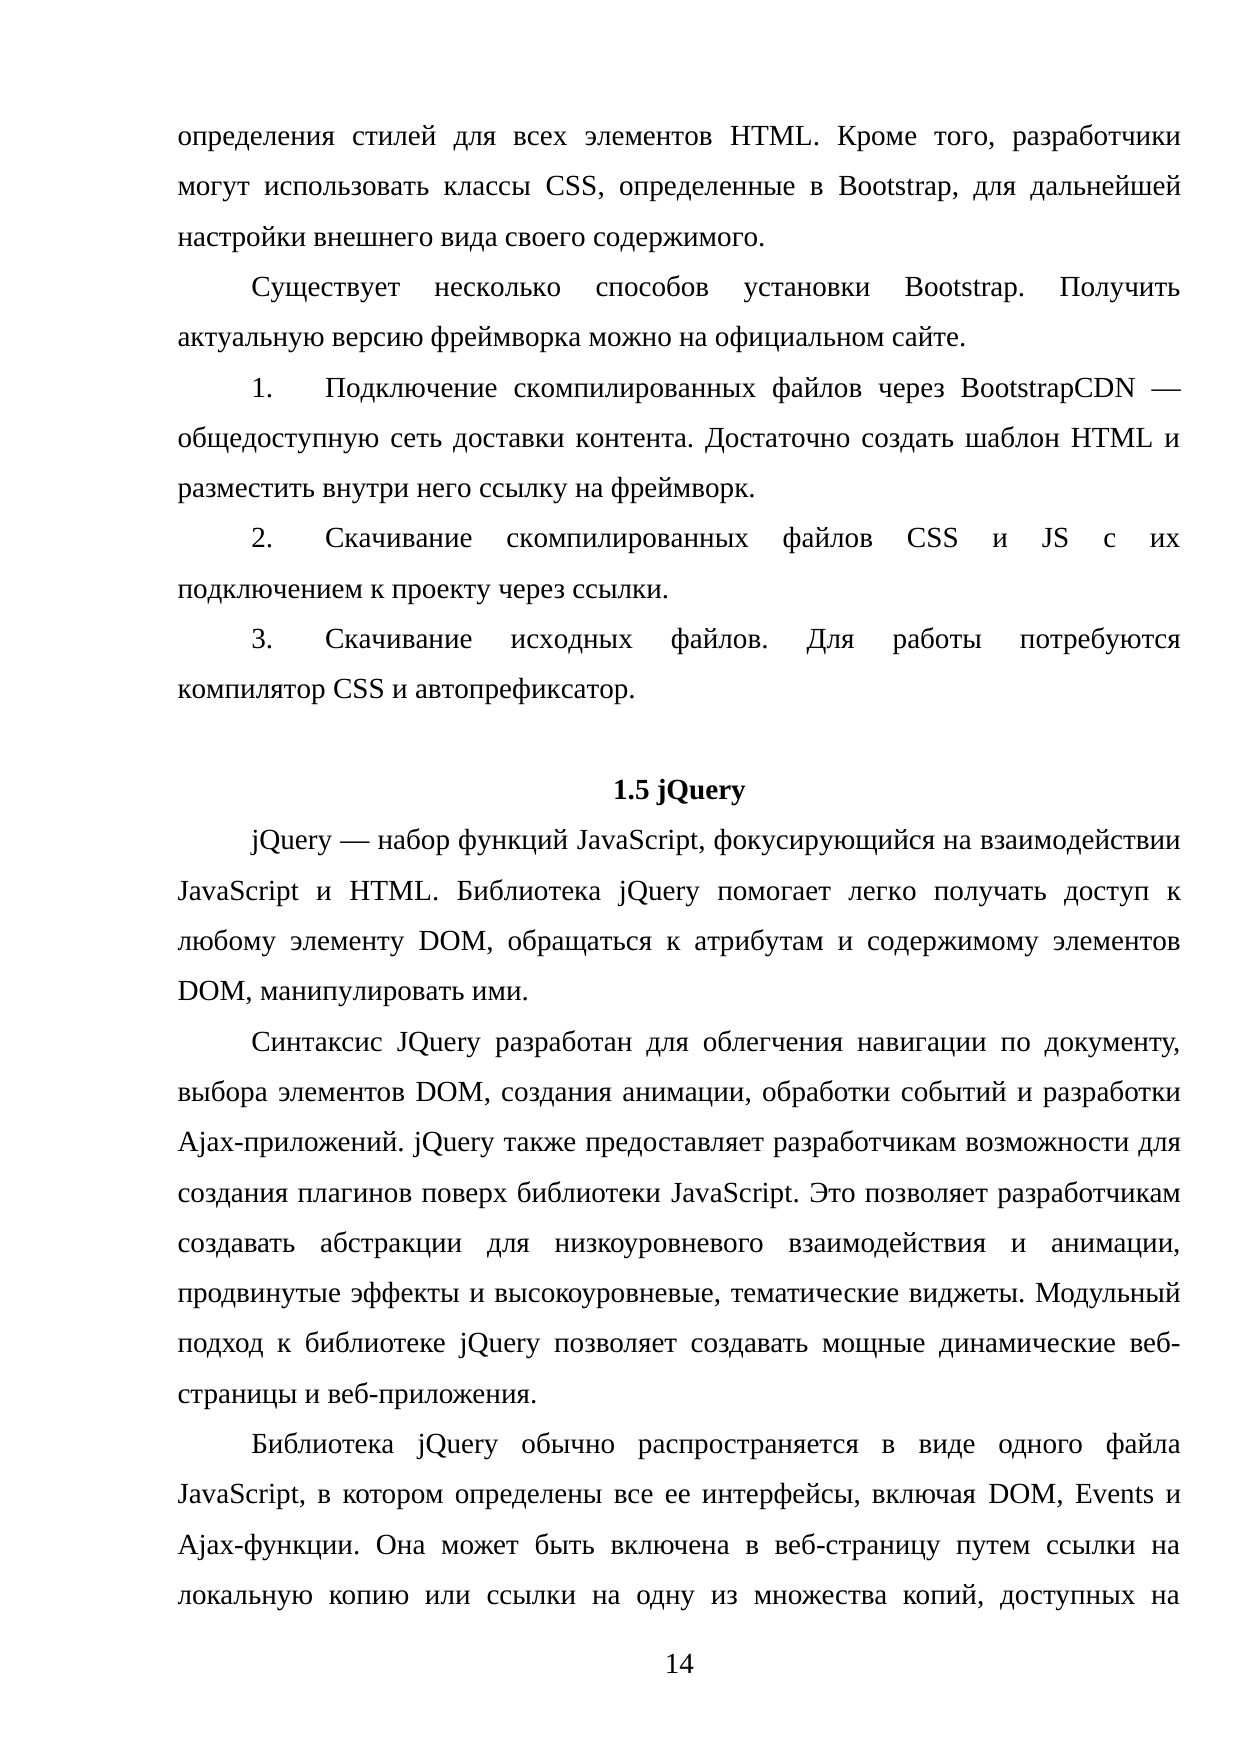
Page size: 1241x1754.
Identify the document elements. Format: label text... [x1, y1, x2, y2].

text Существует несколько способов установки Bootstrap. Получить актуальную версию фреймворка можно на официальном сайте. [177, 269, 1181, 353]
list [177, 1426, 1181, 1611]
text 1.5 jQuery [177, 772, 1181, 806]
text 1. Подключение скомпилированных файлов через BootstrapCDN — общедоступную сеть доставки контента. Достаточно создать шаблон HTML и разместить внутри него ссылку на фреймворк. [177, 370, 1181, 504]
list jQuery — набор функций JavaScript, фокусирующийся на взаимодействии JavaScript и HTML. Библиотека jQuery помогает легко получать доступ к любому элементу DOM, обращаться к атрибутам и содержимому элементов DOM, манипулировать ими. [177, 822, 1181, 1007]
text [177, 118, 1181, 252]
text 3. Скачивание исходных файлов. Для работы потребуются компилятор CSS и автопрефиксатор. [177, 621, 1181, 705]
text 2. Скачивание скомпилированных файлов CSS и JS с их подключением к проекту через ссылки. [177, 521, 1181, 604]
list Синтаксис JQuery разработан для облегчения навигации по документу, выбора элементов DOM, создания анимации, обработки событий и разработки Ajax-приложений. jQuery также предоставляет разработчикам возможности для создания плагинов поверх библиотеки JavaScript. Это позволяет разработчикам создавать абстракции для низкоуровневого взаимодействия и анимации, продвинутые эффекты и высокоуровневые, тематические виджеты. Модульный подход к библиотеке jQuery позволяет создавать мощные динамические веб-страницы и веб-приложения. [177, 1024, 1181, 1409]
